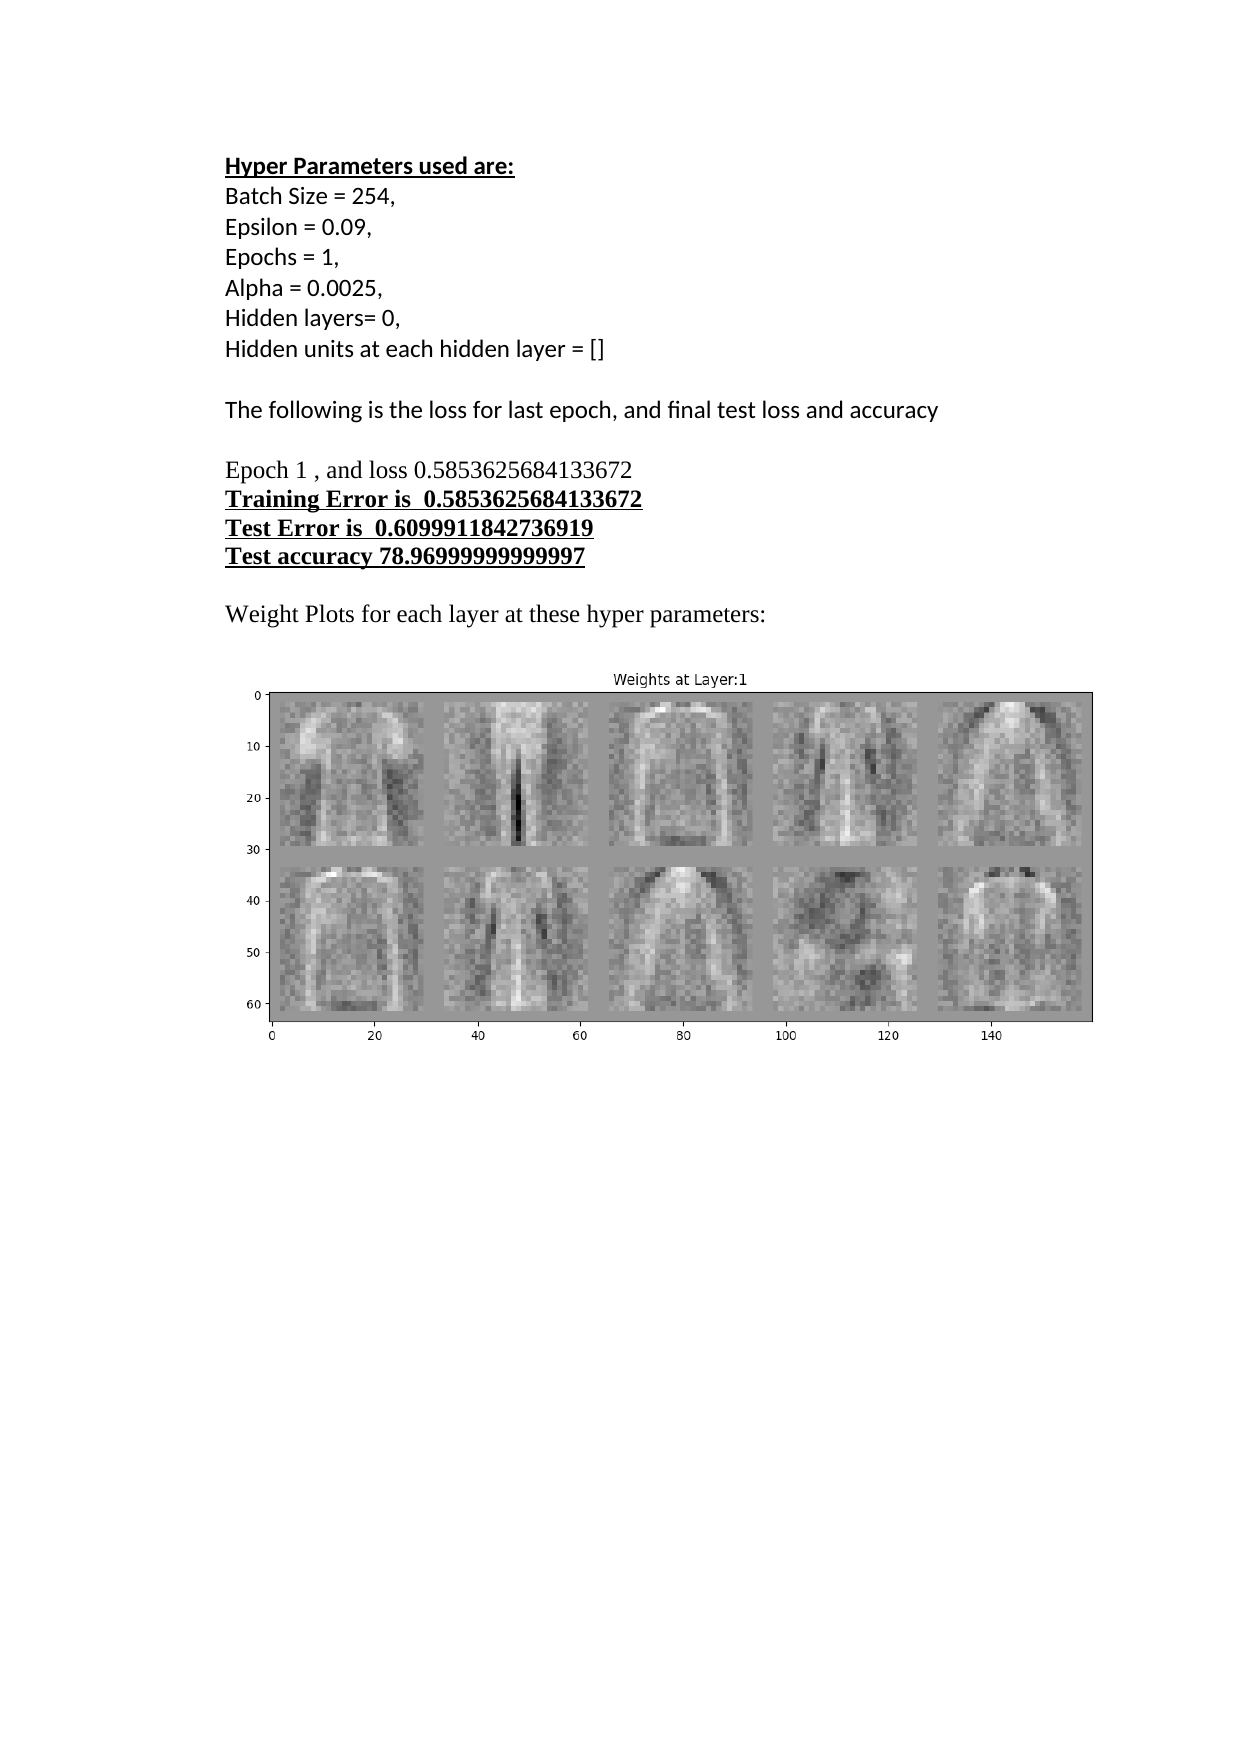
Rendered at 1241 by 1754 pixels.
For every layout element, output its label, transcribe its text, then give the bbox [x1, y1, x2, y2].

list Hidden units at each hidden layer = [] [225, 333, 1090, 364]
list Alpha = 0.0025, [225, 272, 1090, 303]
text Weight Plots for each layer at these hyper parameters: [150, 599, 1090, 628]
text Test Error is 0.6099911842736919 [150, 513, 1090, 541]
list Hidden layers= 0, [225, 303, 1090, 333]
list Epochs = 1, [225, 242, 1090, 272]
text Training Error is 0.5853625684133672 [150, 484, 1090, 513]
picture [225, 656, 1137, 1078]
list Batch Size = 254, [225, 181, 1090, 211]
list Epsilon = 0.09, [225, 211, 1090, 242]
list The following is the loss for last epoch, and final test loss and accuracy [225, 394, 1090, 425]
list Hyper Parameters used are: [225, 150, 1090, 181]
text Test accuracy 78.96999999999997 [150, 541, 1090, 570]
text Epoch 1 , and loss 0.5853625684133672 [150, 455, 1090, 484]
